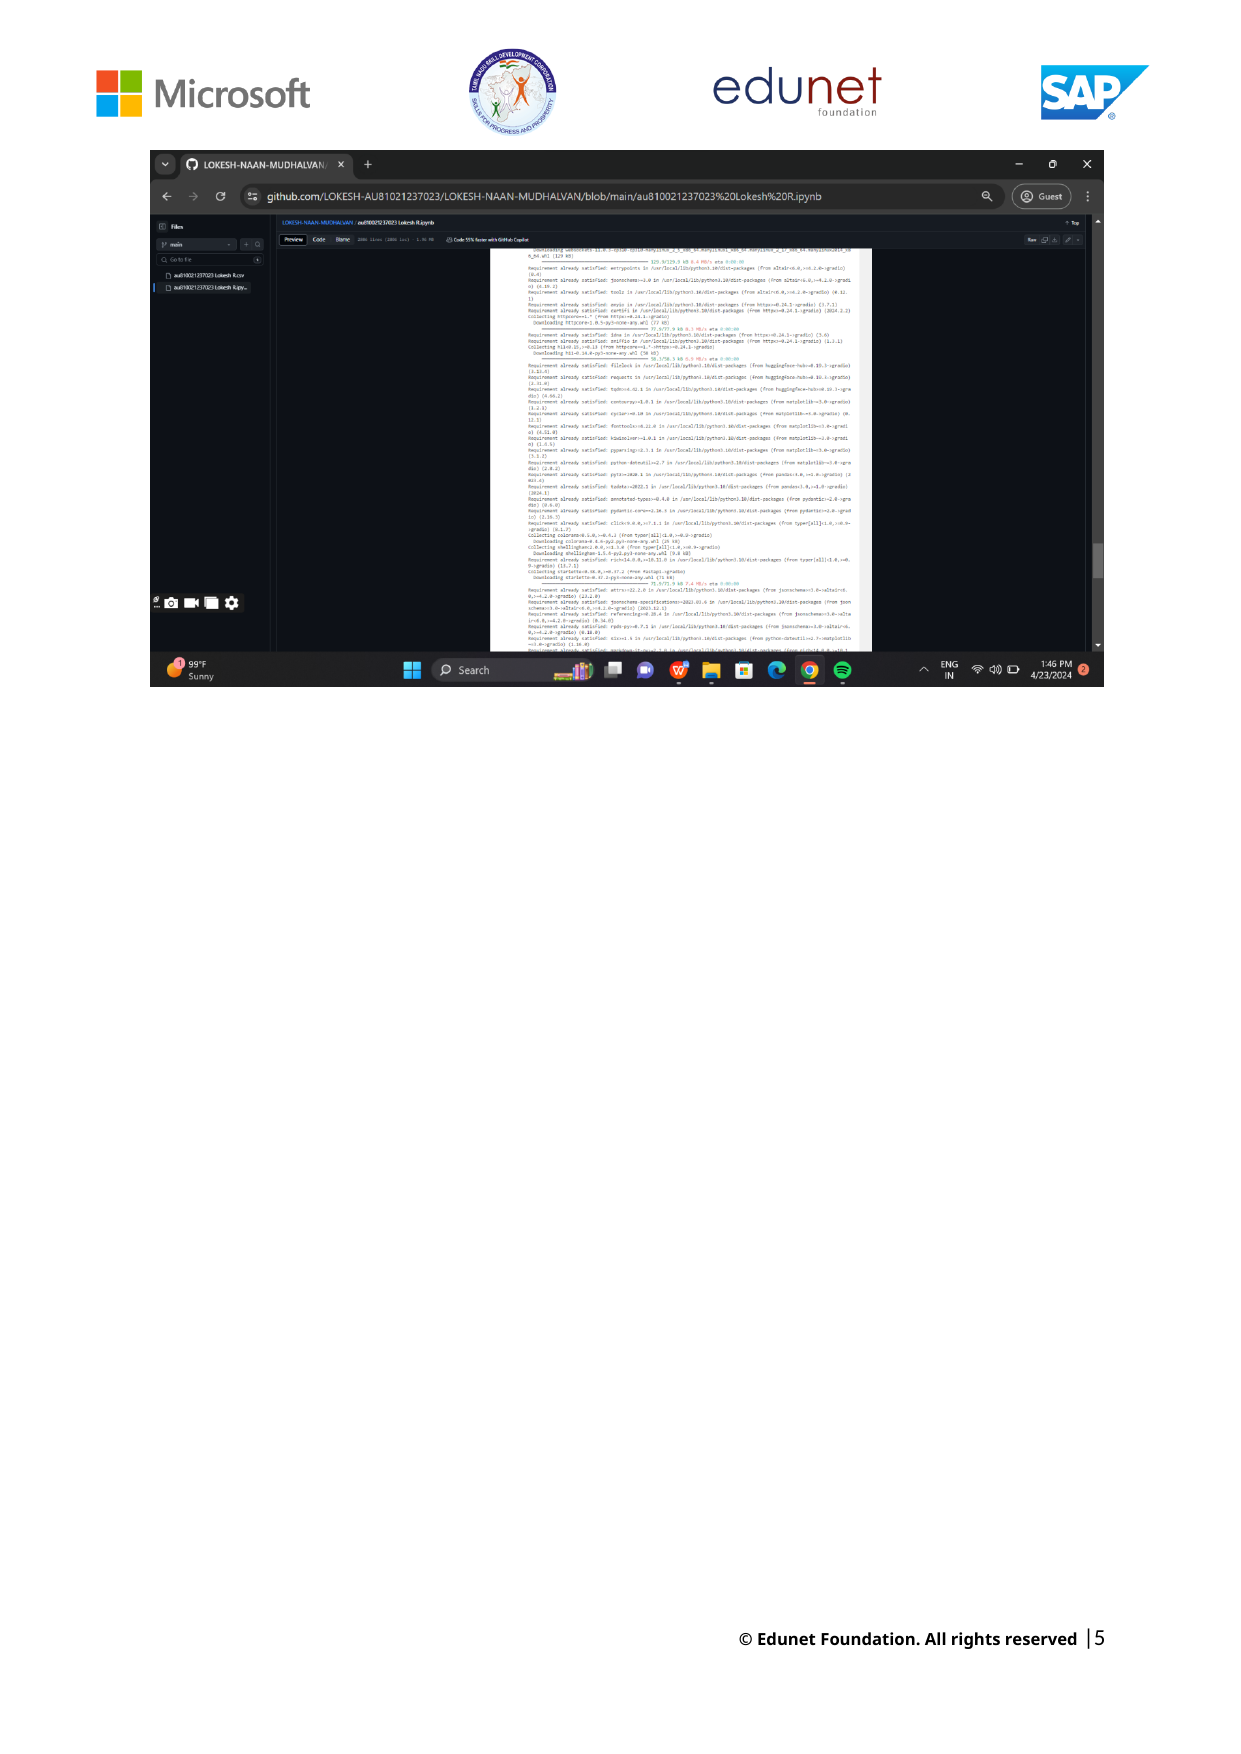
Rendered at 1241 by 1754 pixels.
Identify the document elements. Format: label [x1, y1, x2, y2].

picture [1039, 63, 1151, 121]
picture [91, 65, 316, 121]
picture [706, 60, 889, 122]
picture [150, 150, 1104, 687]
picture [466, 45, 558, 137]
